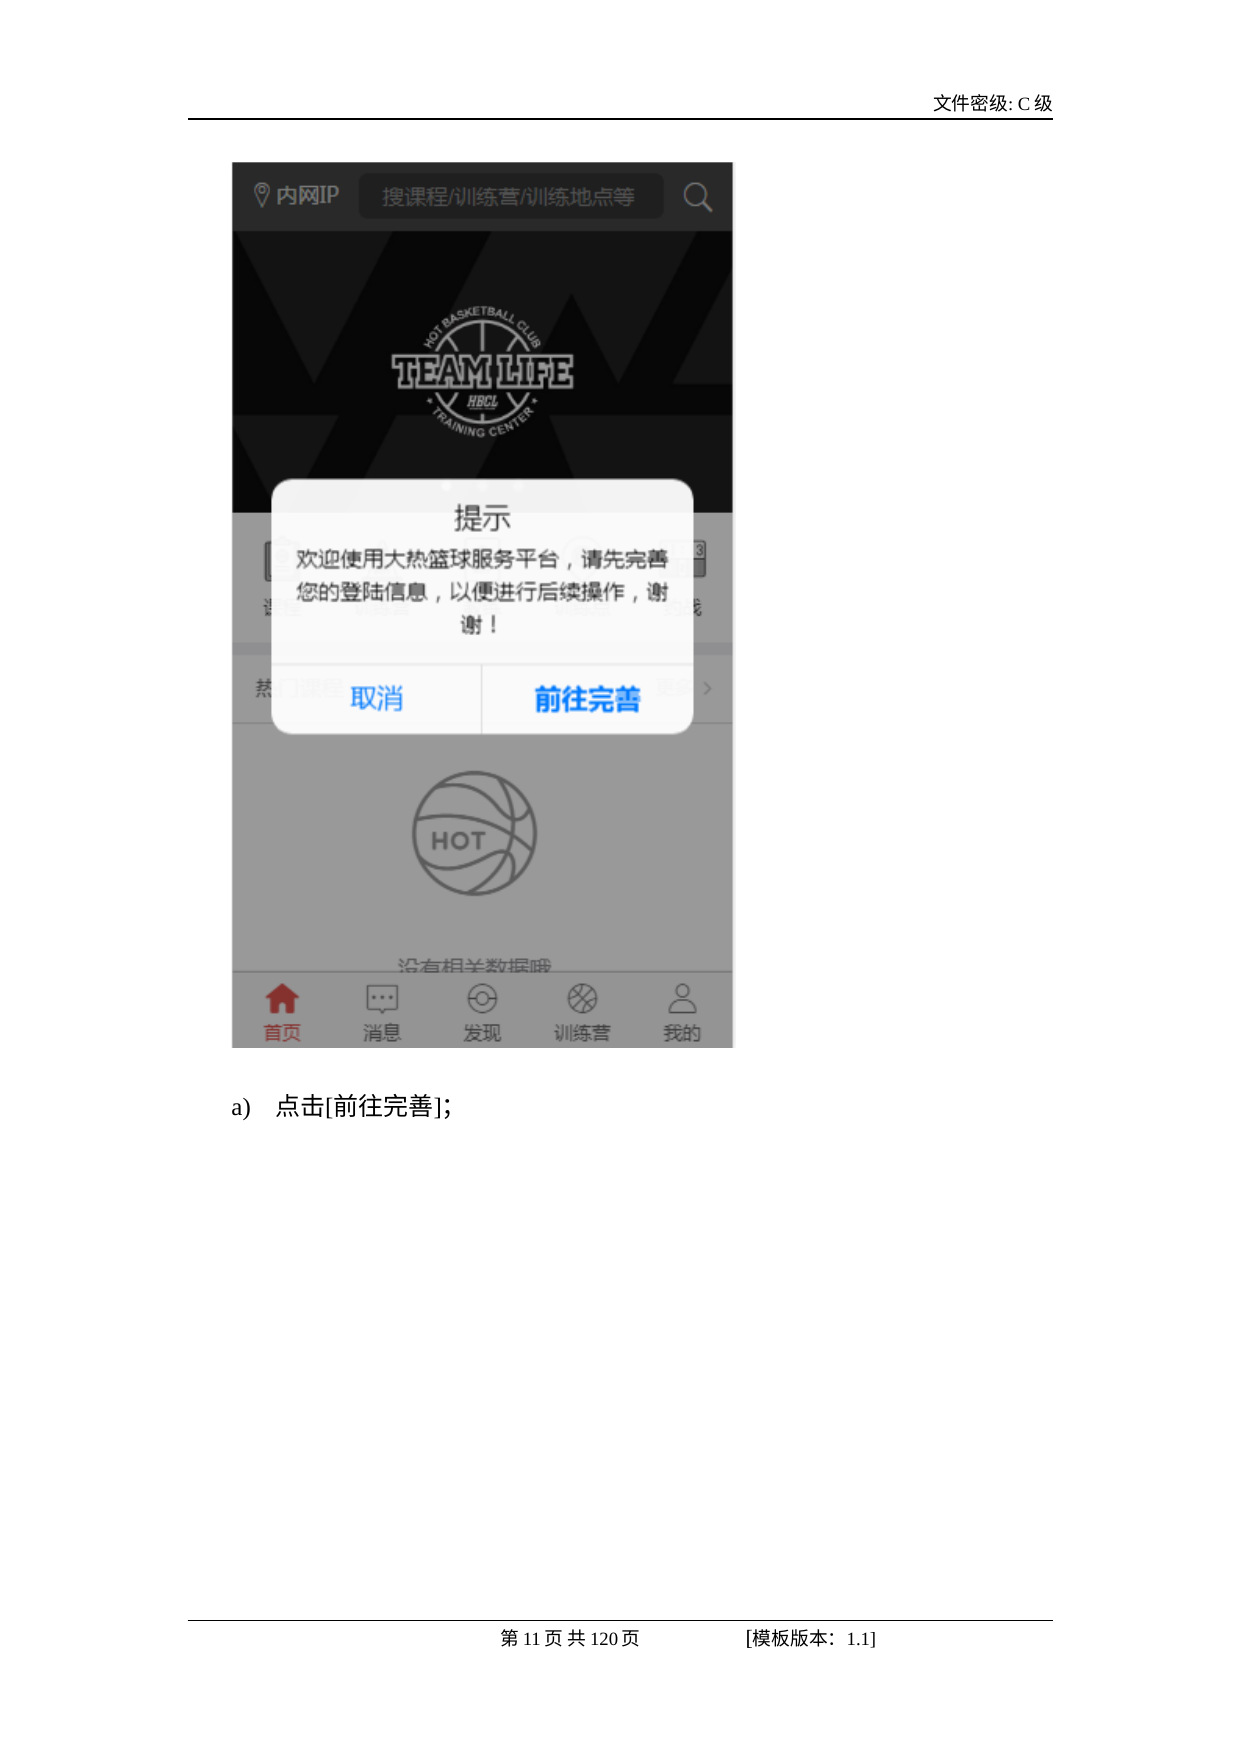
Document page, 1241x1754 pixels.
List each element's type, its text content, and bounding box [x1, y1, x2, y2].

list 点击[前往完善]； [231, 1072, 1053, 1137]
picture [231, 162, 736, 1048]
